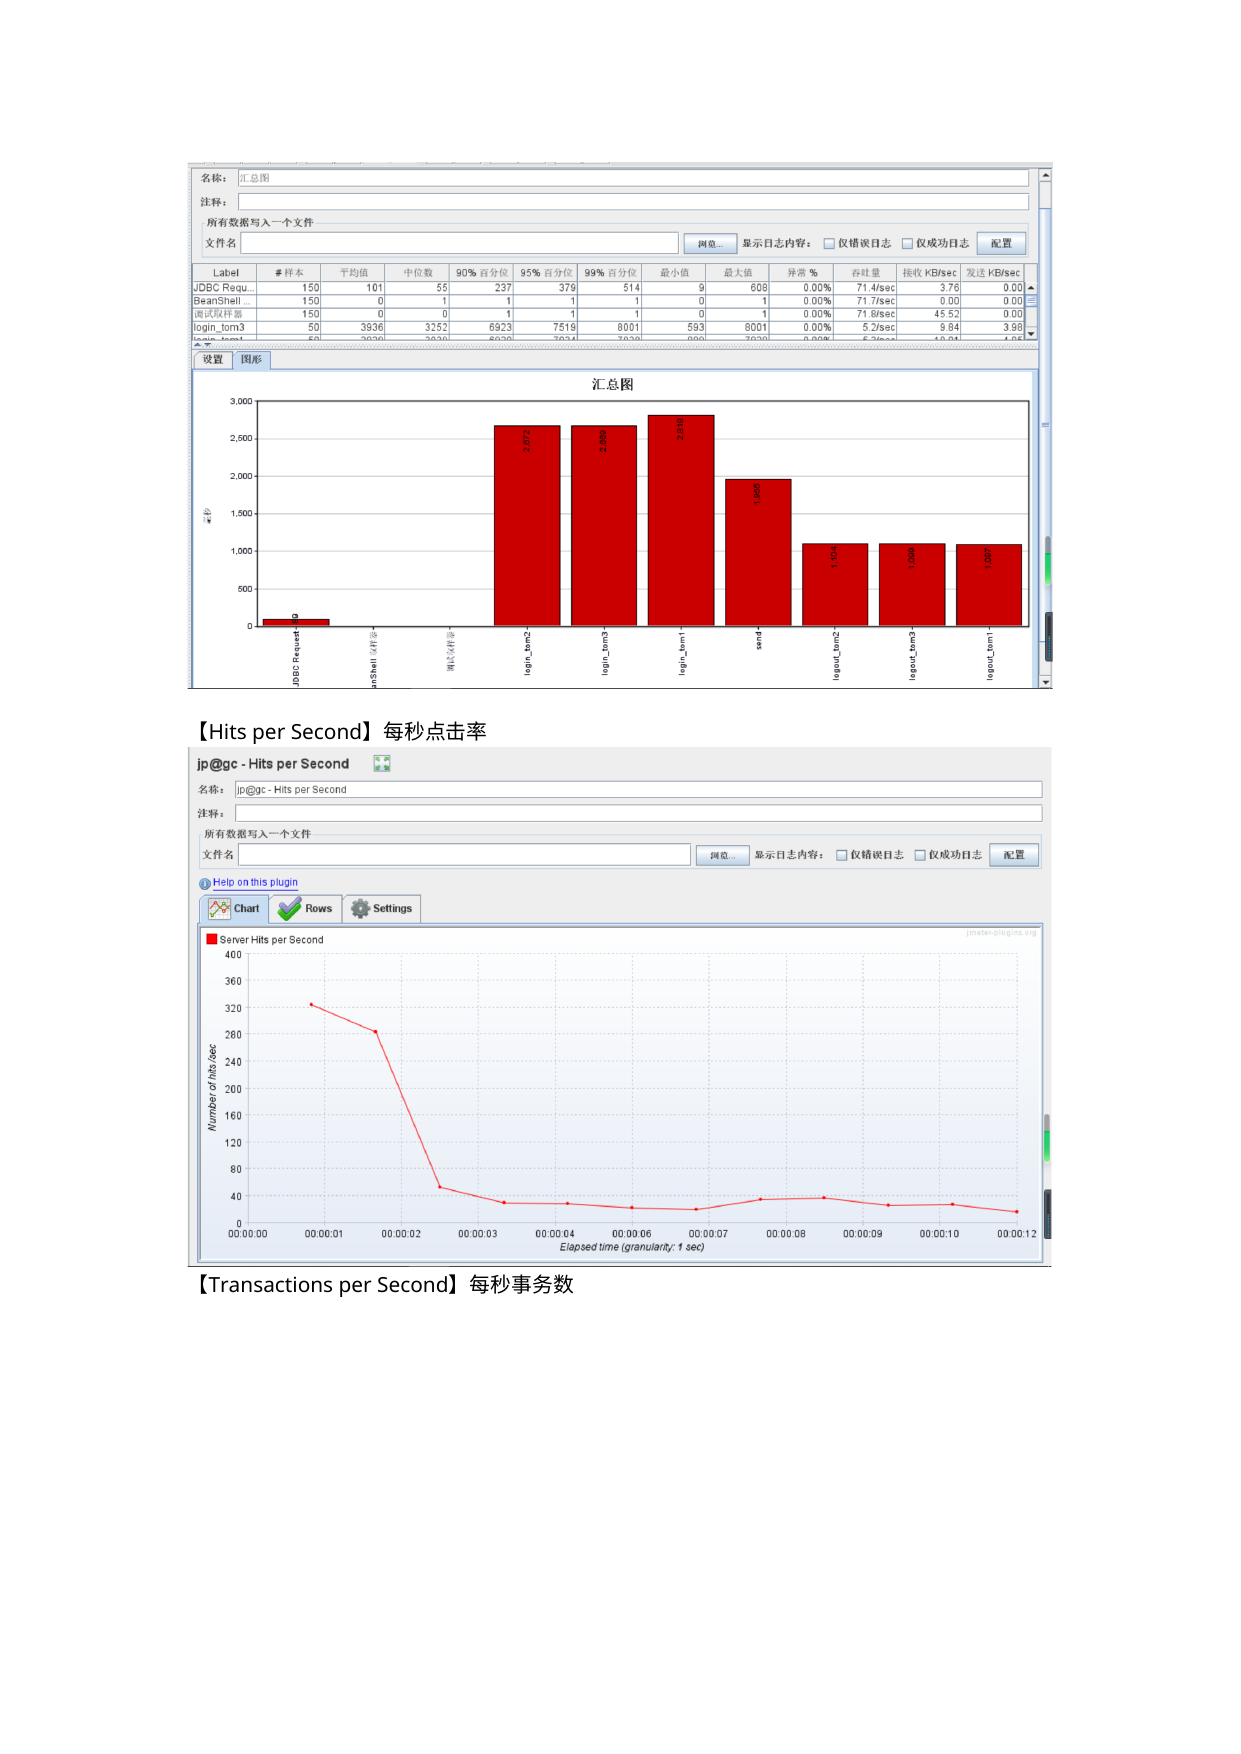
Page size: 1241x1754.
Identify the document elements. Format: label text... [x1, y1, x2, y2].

text 【Hits per Second】每秒点击率 [187, 714, 1053, 747]
picture [187, 747, 1052, 1267]
text 【Transactions per Second】每秒事务数 [187, 1267, 1053, 1299]
picture [187, 162, 1053, 689]
